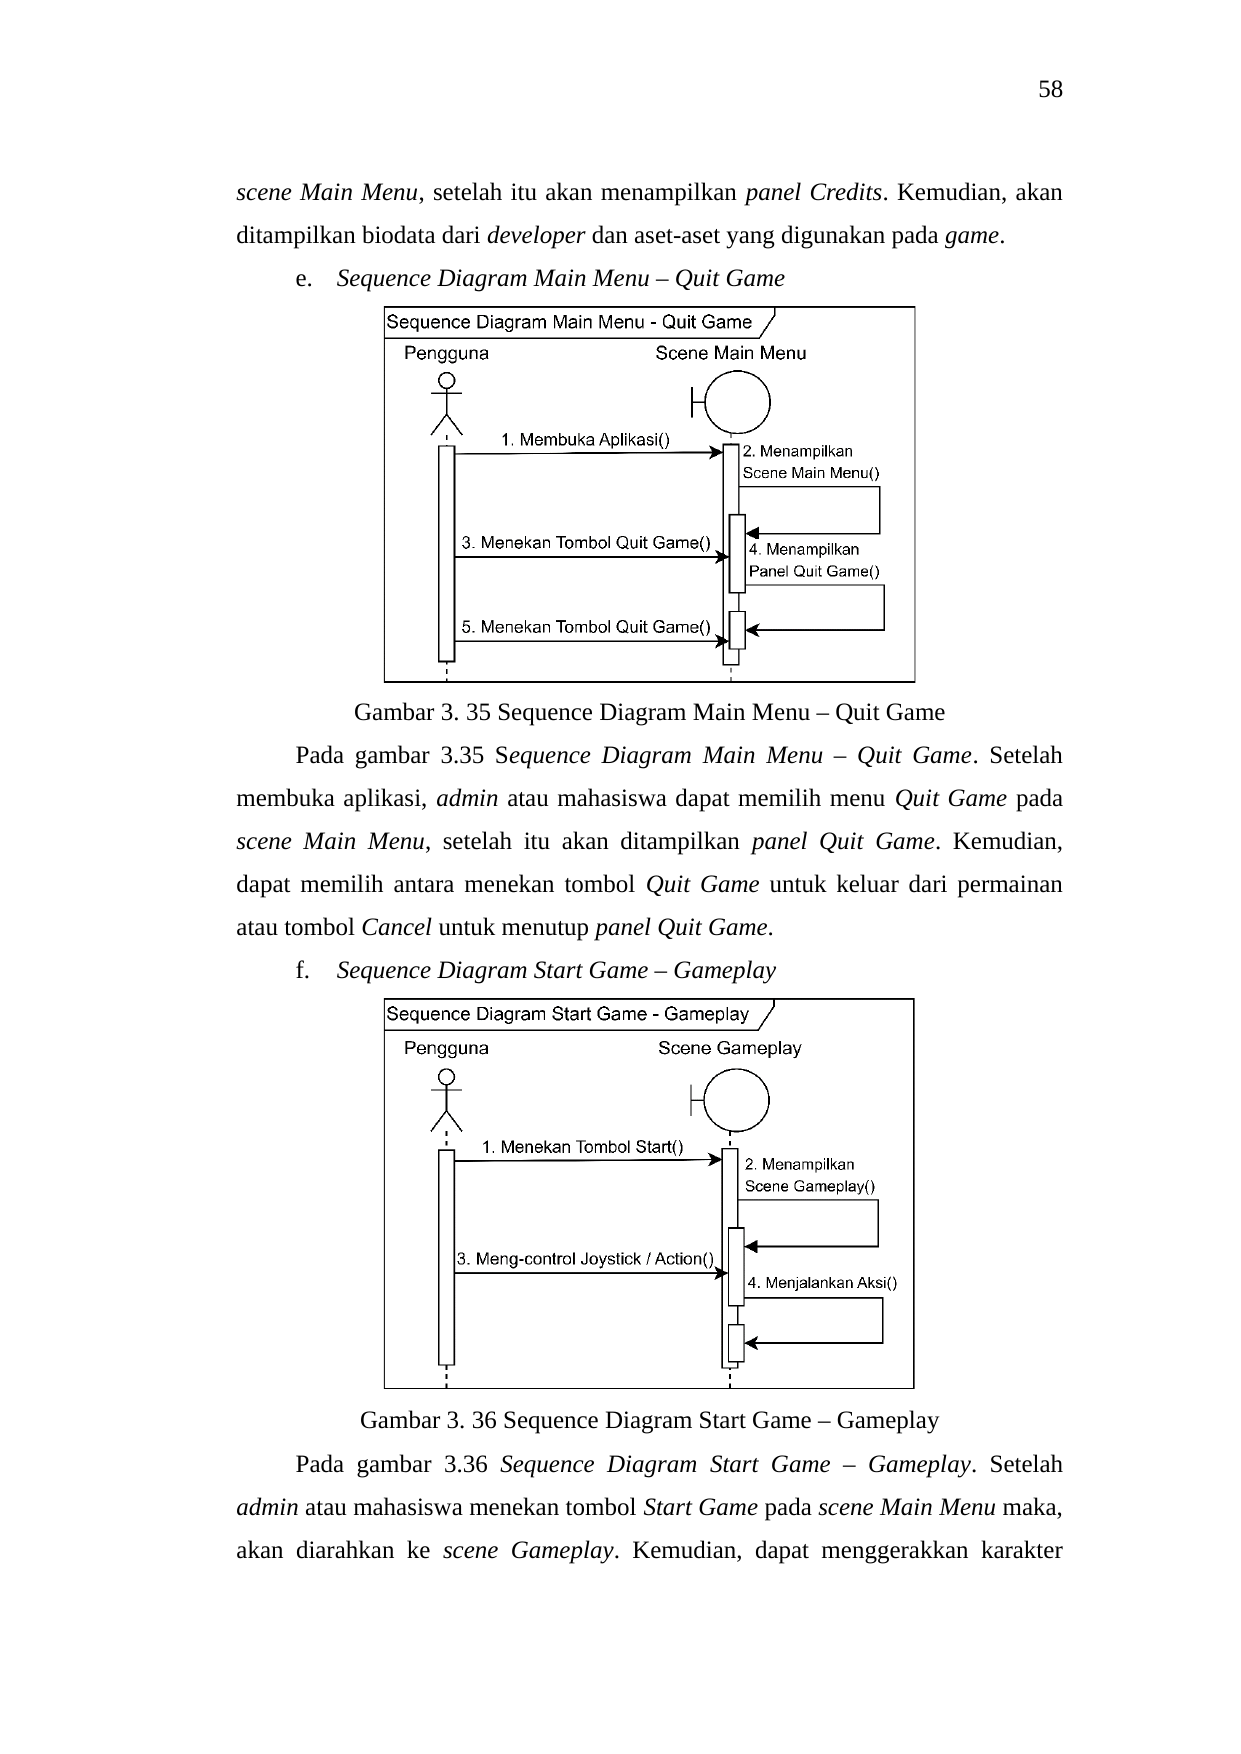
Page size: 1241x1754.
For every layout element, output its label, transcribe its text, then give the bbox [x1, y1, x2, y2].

picture [383, 998, 916, 1392]
list Sequence Diagram Start Game – Gameplay [295, 955, 1063, 984]
list Sequence Diagram Main Menu – Quit Game [295, 263, 1063, 292]
text Gambar 3. 35 Sequence Diagram Main Menu – Quit Game [236, 697, 1063, 725]
text Gambar 3. 36 Sequence Diagram Start Game – Gameplay [236, 1406, 1063, 1434]
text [236, 177, 1063, 249]
text Pada gambar 3.35 Sequence Diagram Main Menu – Quit Game. Setelah membuka aplikasi, admin atau mahasiswa dapat memilih menu Quit Game pada scene Main Menu, setelah itu akan ditampilkan panel Quit Game. Kemudian, dapat memilih antara menekan tombol Quit Game untuk keluar dari permainan atau tombol Cancel untuk menutup panel Quit Game. [236, 740, 1063, 941]
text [236, 1449, 1063, 1564]
picture [383, 306, 916, 683]
